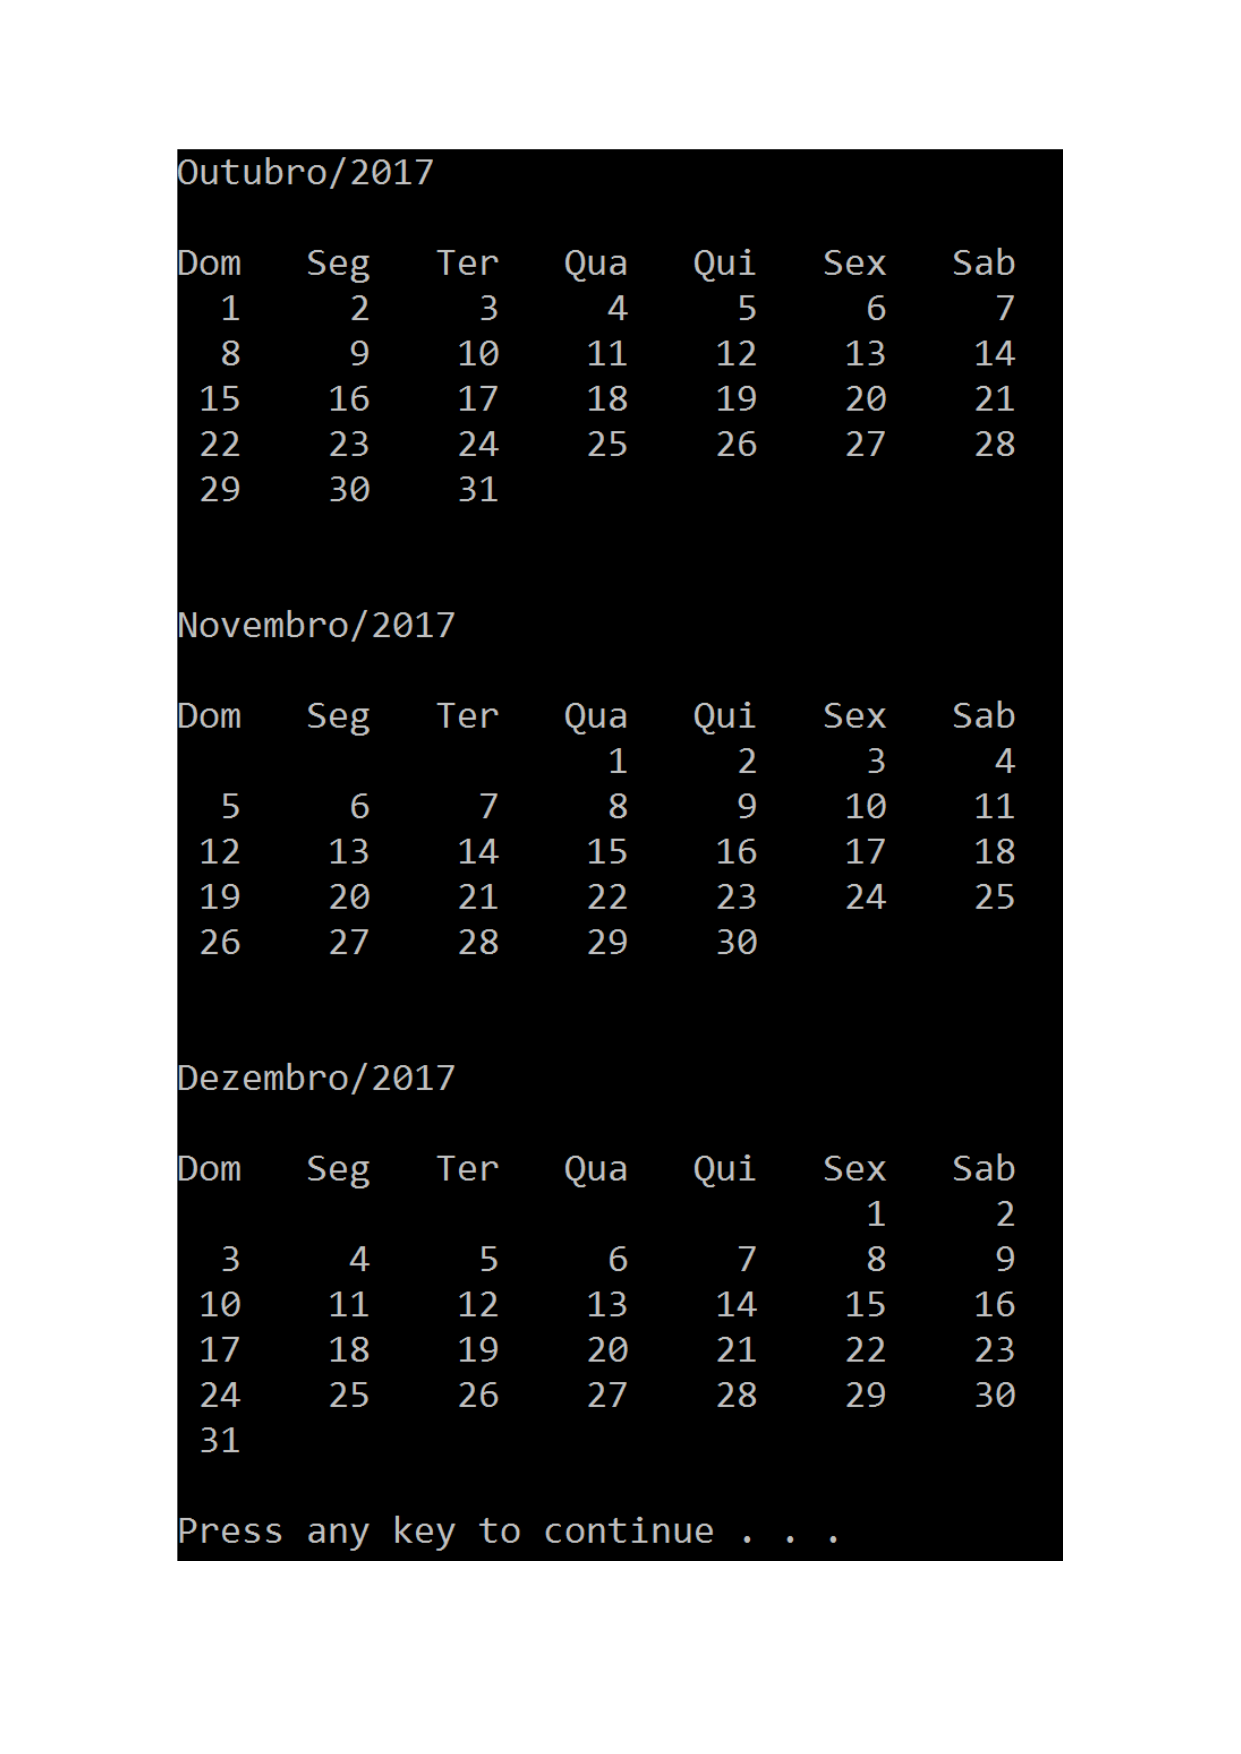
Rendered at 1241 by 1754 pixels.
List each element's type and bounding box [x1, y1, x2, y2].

picture [177, 147, 1063, 1561]
